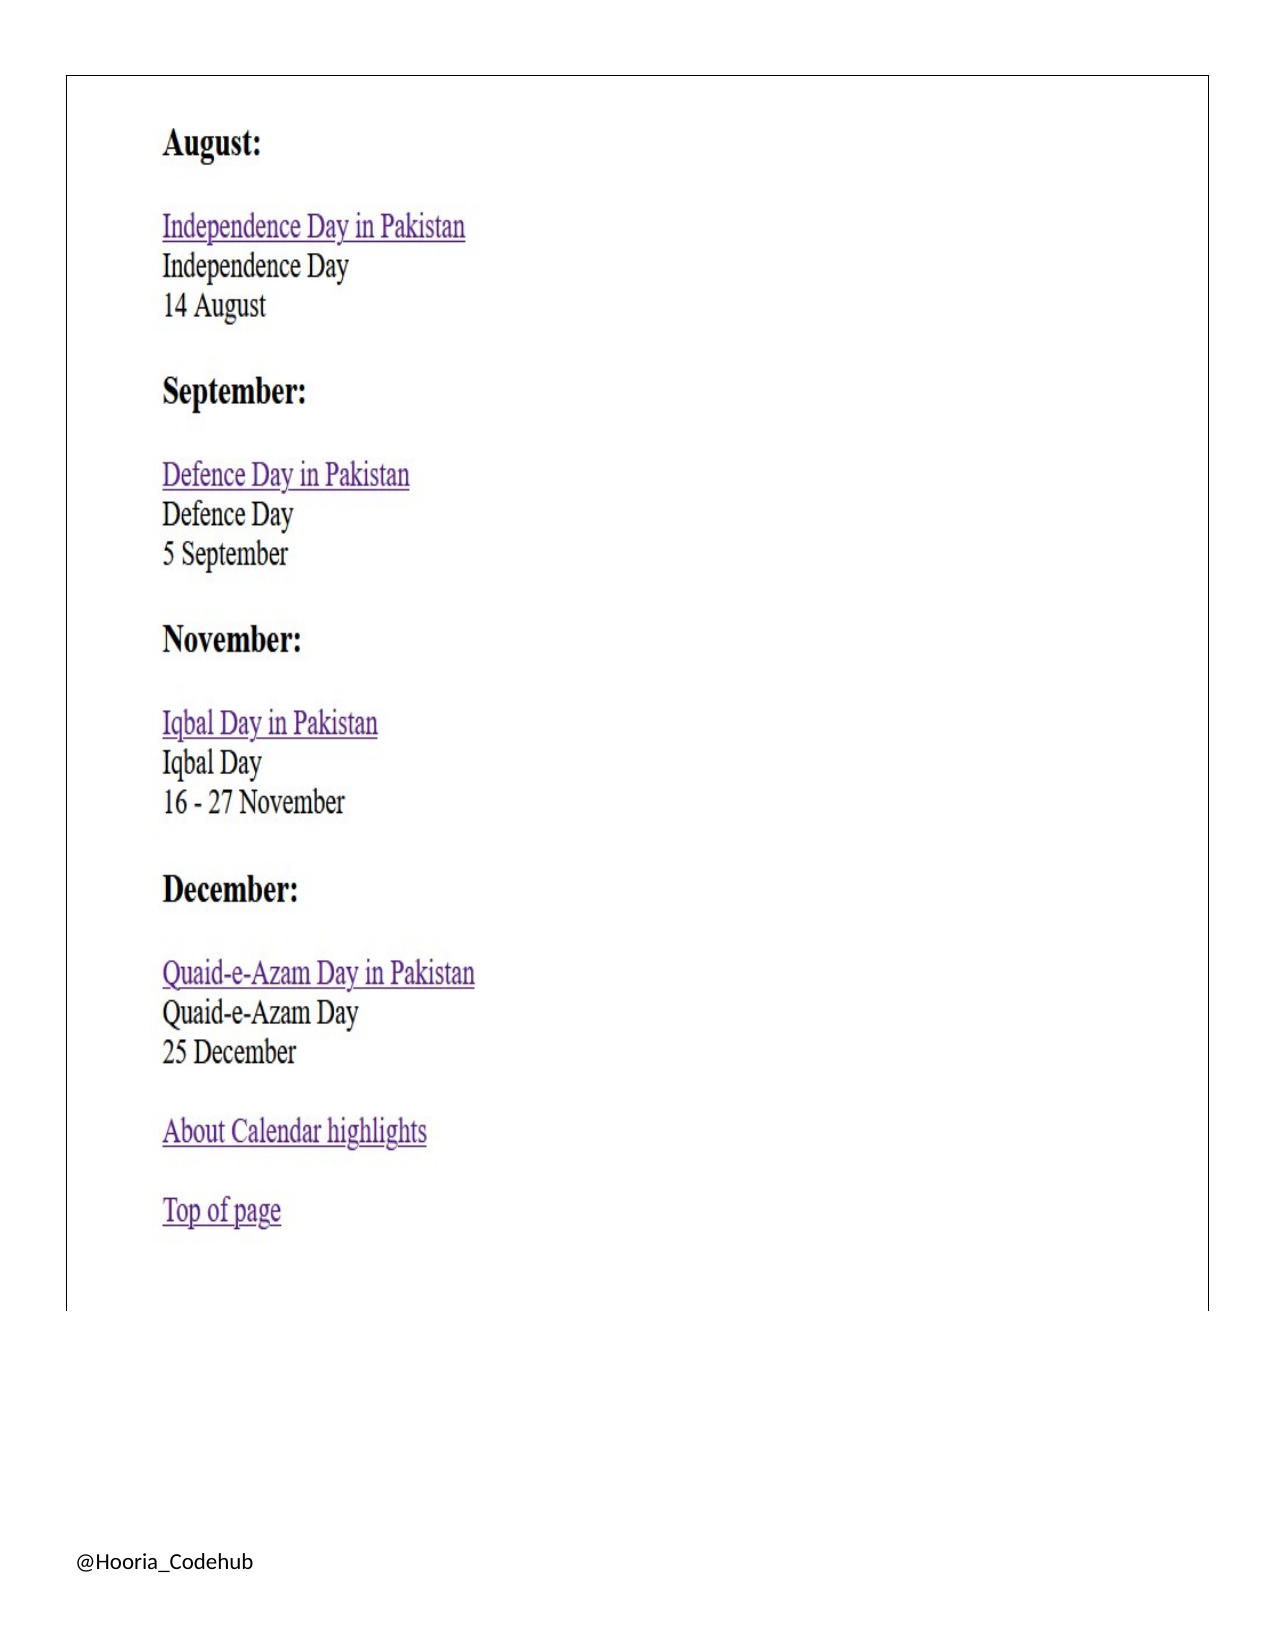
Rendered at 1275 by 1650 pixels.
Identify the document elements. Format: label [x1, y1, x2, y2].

picture [150, 78, 1125, 1247]
